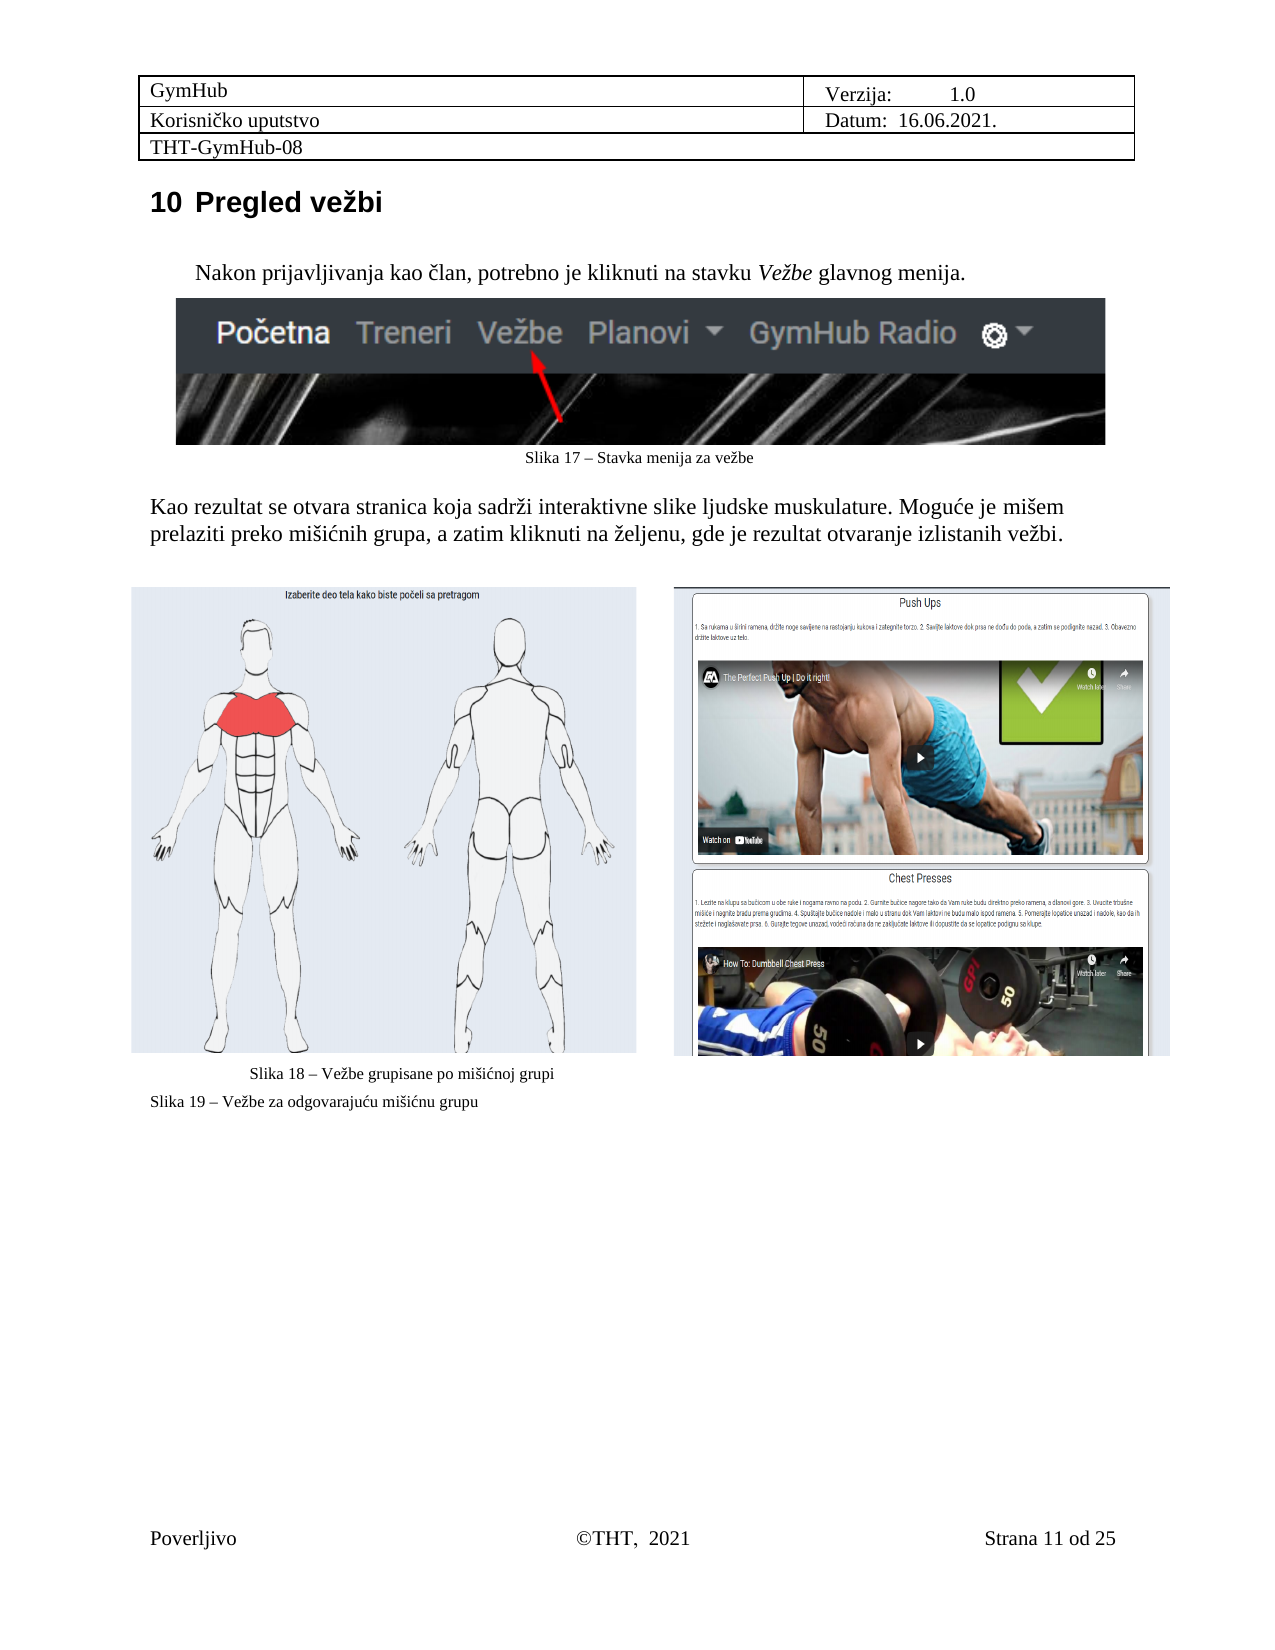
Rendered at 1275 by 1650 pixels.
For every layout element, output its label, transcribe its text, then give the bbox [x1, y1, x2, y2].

picture [175, 298, 1106, 445]
picture [131, 587, 637, 1053]
picture [673, 587, 1170, 1056]
